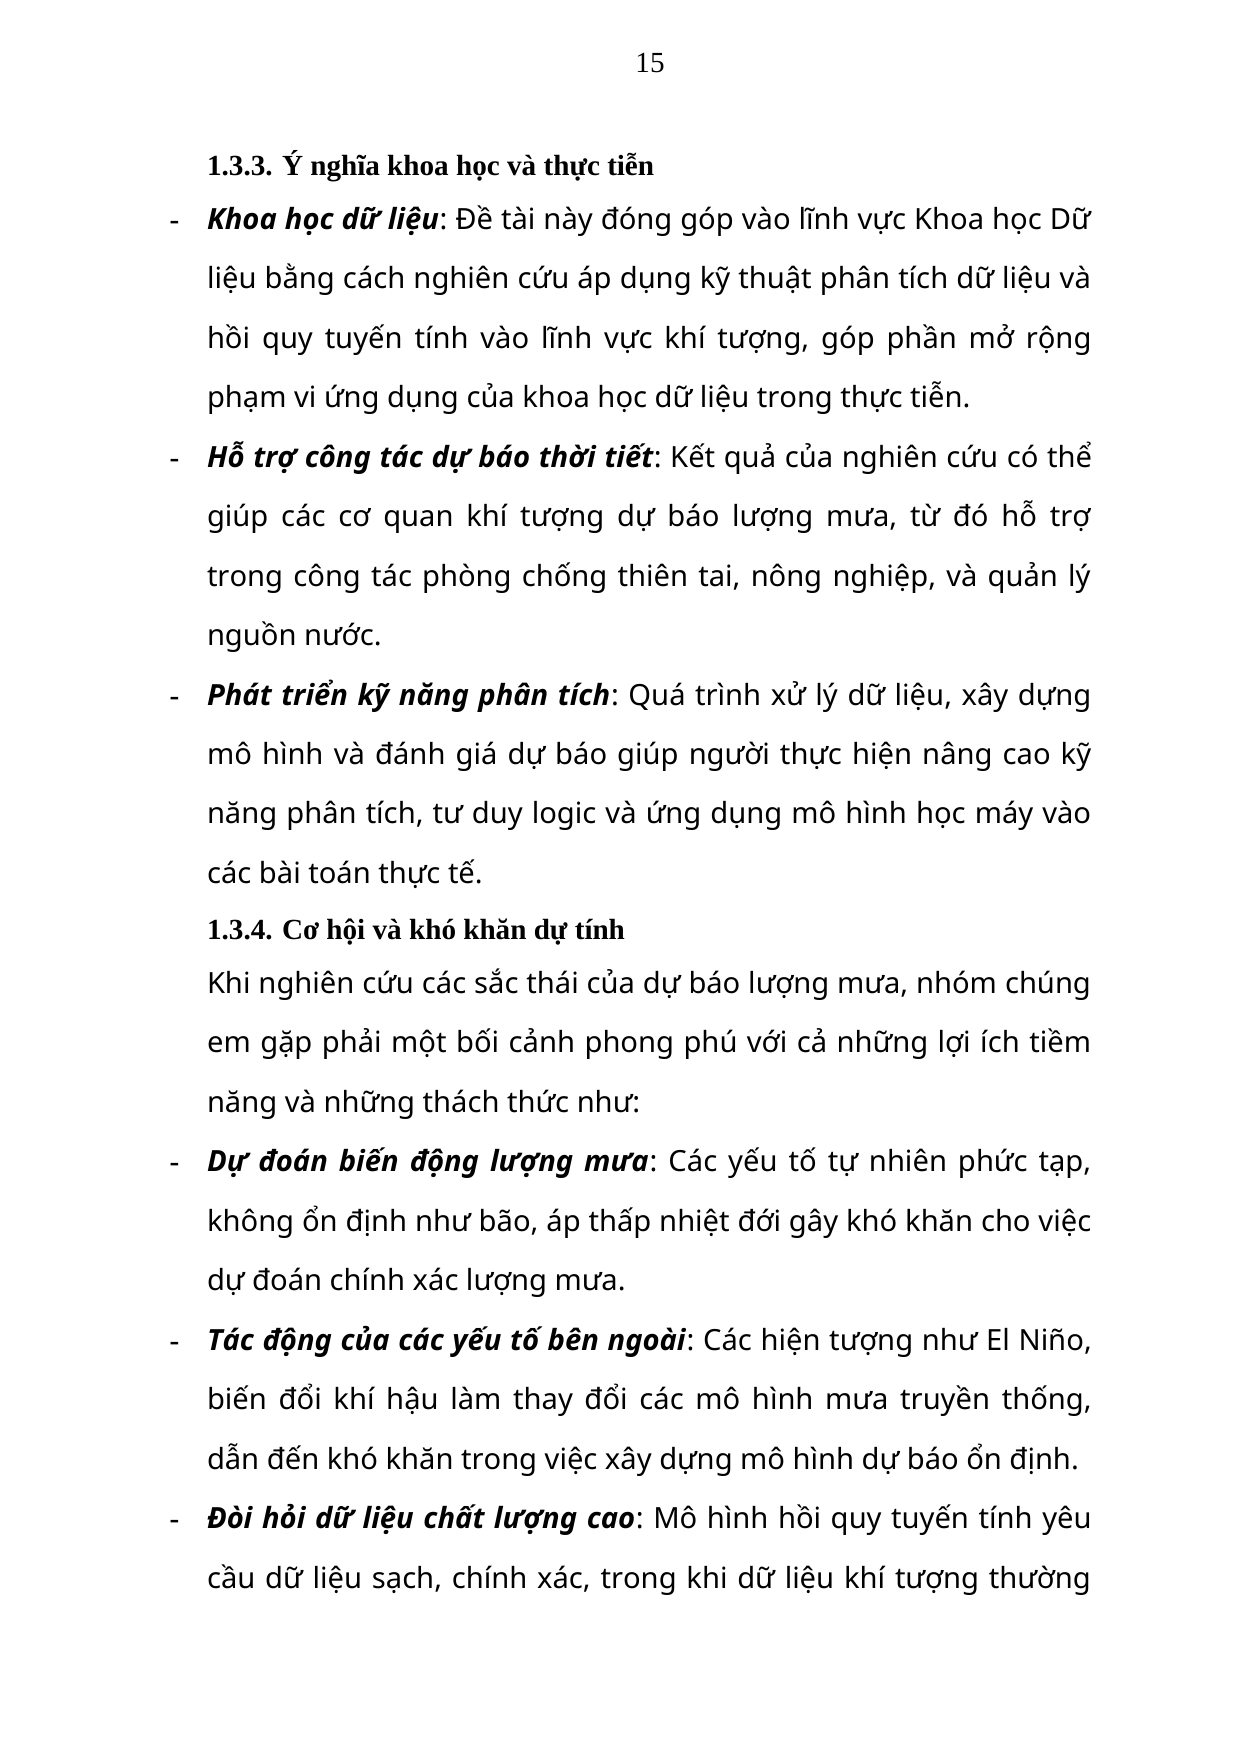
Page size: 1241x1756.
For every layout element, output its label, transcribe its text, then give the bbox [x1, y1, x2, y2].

list Tác động của các yếu tố bên ngoài: Các hiện tượng như El Niño, biến đổi khí hậu làm thay đổi các mô hình mưa truyền thống, dẫn đến khó khăn trong việc xây dựng mô hình dự báo ổn định. [169, 1319, 1092, 1478]
list Khoa học dữ liệu: Đề tài này đóng góp vào lĩnh vực Khoa học Dữ liệu bằng cách nghiên cứu áp dụng kỹ thuật phân tích dữ liệu và hồi quy tuyến tính vào lĩnh vực khí tượng, góp phần mở rộng phạm vi ứng dụng của khoa học dữ liệu trong thực tiễn. [169, 198, 1092, 416]
subtitle Ý nghĩa khoa học và thực tiễn [207, 148, 1092, 181]
list Hỗ trợ công tác dự báo thời tiết: Kết quả của nghiên cứu có thể giúp các cơ quan khí tượng dự báo lượng mưa, từ đó hỗ trợ trong công tác phòng chống thiên tai, nông nghiệp, và quản lý nguồn nước. [169, 436, 1092, 654]
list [169, 1497, 1092, 1597]
list Phát triển kỹ năng phân tích: Quá trình xử lý dữ liệu, xây dựng mô hình và đánh giá dự báo giúp người thực hiện nâng cao kỹ năng phân tích, tư duy logic và ứng dụng mô hình học máy vào các bài toán thực tế. [169, 674, 1092, 892]
list Dự đoán biến động lượng mưa: Các yếu tố tự nhiên phức tạp, không ổn định như bão, áp thấp nhiệt đới gây khó khăn cho việc dự đoán chính xác lượng mưa. [169, 1141, 1092, 1299]
text Khi nghiên cứu các sắc thái của dự báo lượng mưa, nhóm chúng em gặp phải một bối cảnh phong phú với cả những lợi ích tiềm năng và những thách thức như: [207, 962, 1092, 1121]
subtitle Cơ hội và khó khăn dự tính [207, 912, 1092, 945]
